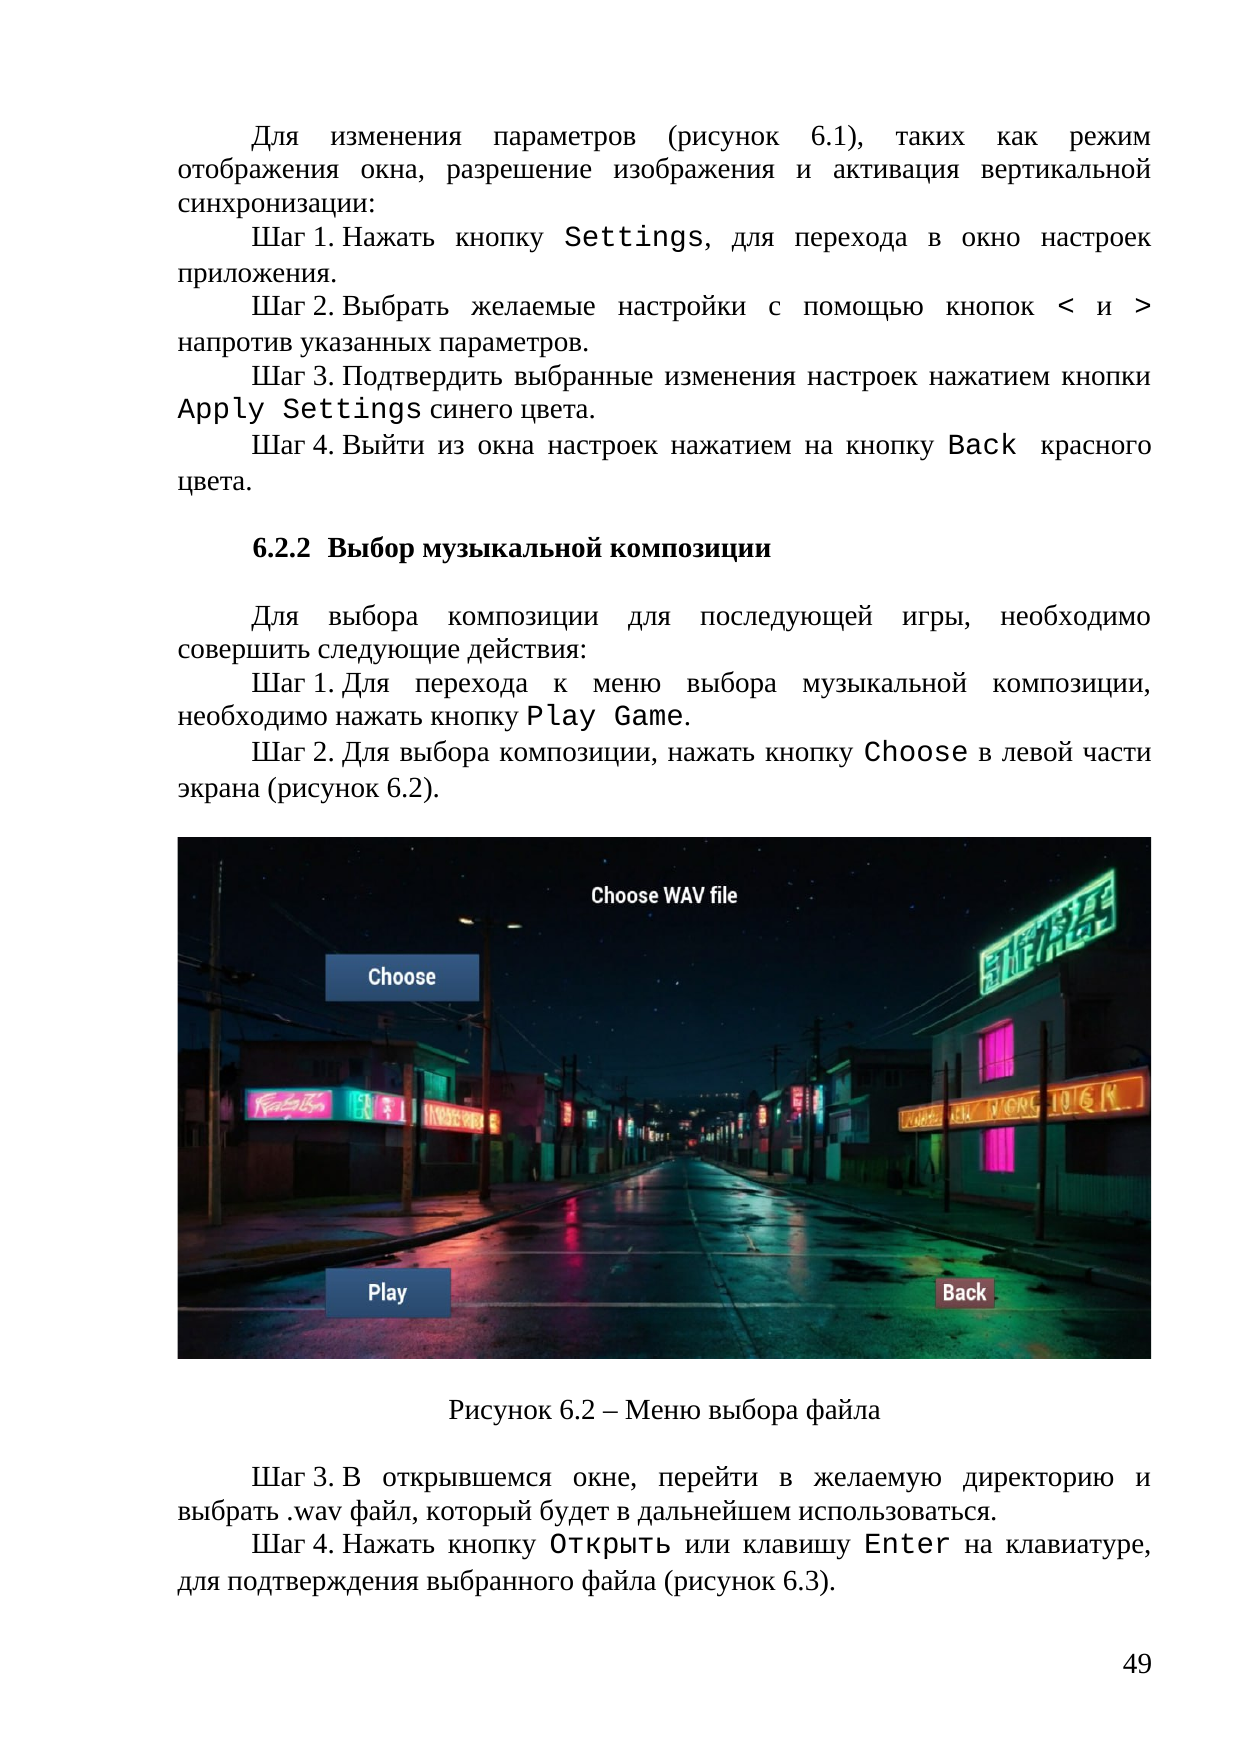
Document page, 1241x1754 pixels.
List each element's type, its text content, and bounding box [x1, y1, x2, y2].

text Для выбора композиции для последующей игры, необходимо совершить следующие действия: [177, 598, 1152, 665]
text Шаг 2. Для выбора композиции, нажать кнопку Choose в левой части экрана (рисунок 6.2). [177, 734, 1152, 804]
text Для изменения параметров (рисунок 6.1), таких как режим отображения окна, разрешение изображения и активация вертикальной синхронизации: [177, 118, 1152, 219]
text Шаг 3. Подтвердить выбранные изменения настроек нажатием кнопки Apply Settings синего цвета. [177, 358, 1152, 427]
text Шаг 1. Нажать кнопку Settings, для перехода в окно настроек приложения. [177, 219, 1152, 288]
text Рисунок 6.2 – Меню выбора файла [177, 1392, 1152, 1426]
picture [177, 837, 1152, 1359]
text Шаг 3. В открывшемся окне, перейти в желаемую директорию и выбрать .wav файл, который будет в дальнейшем использоваться. [177, 1459, 1152, 1527]
text Шаг 4. Нажать кнопку Открыть или клавишу Enter на клавиатуре, для подтверждения выбранного файла (рисунок 6.3). [177, 1527, 1152, 1596]
text Шаг 2. Выбрать желаемые настройки с помощью кнопок < и > напротив указанных параметров. [177, 288, 1152, 358]
text Шаг 1. Для перехода к меню выбора музыкальной композиции, необходимо нажать кнопку Play Game. [177, 665, 1152, 734]
text Шаг 4. Выйти из окна настроек нажатием на кнопку Back красного цвета. [177, 427, 1152, 497]
list Выбор музыкальной композиции [252, 531, 1152, 564]
